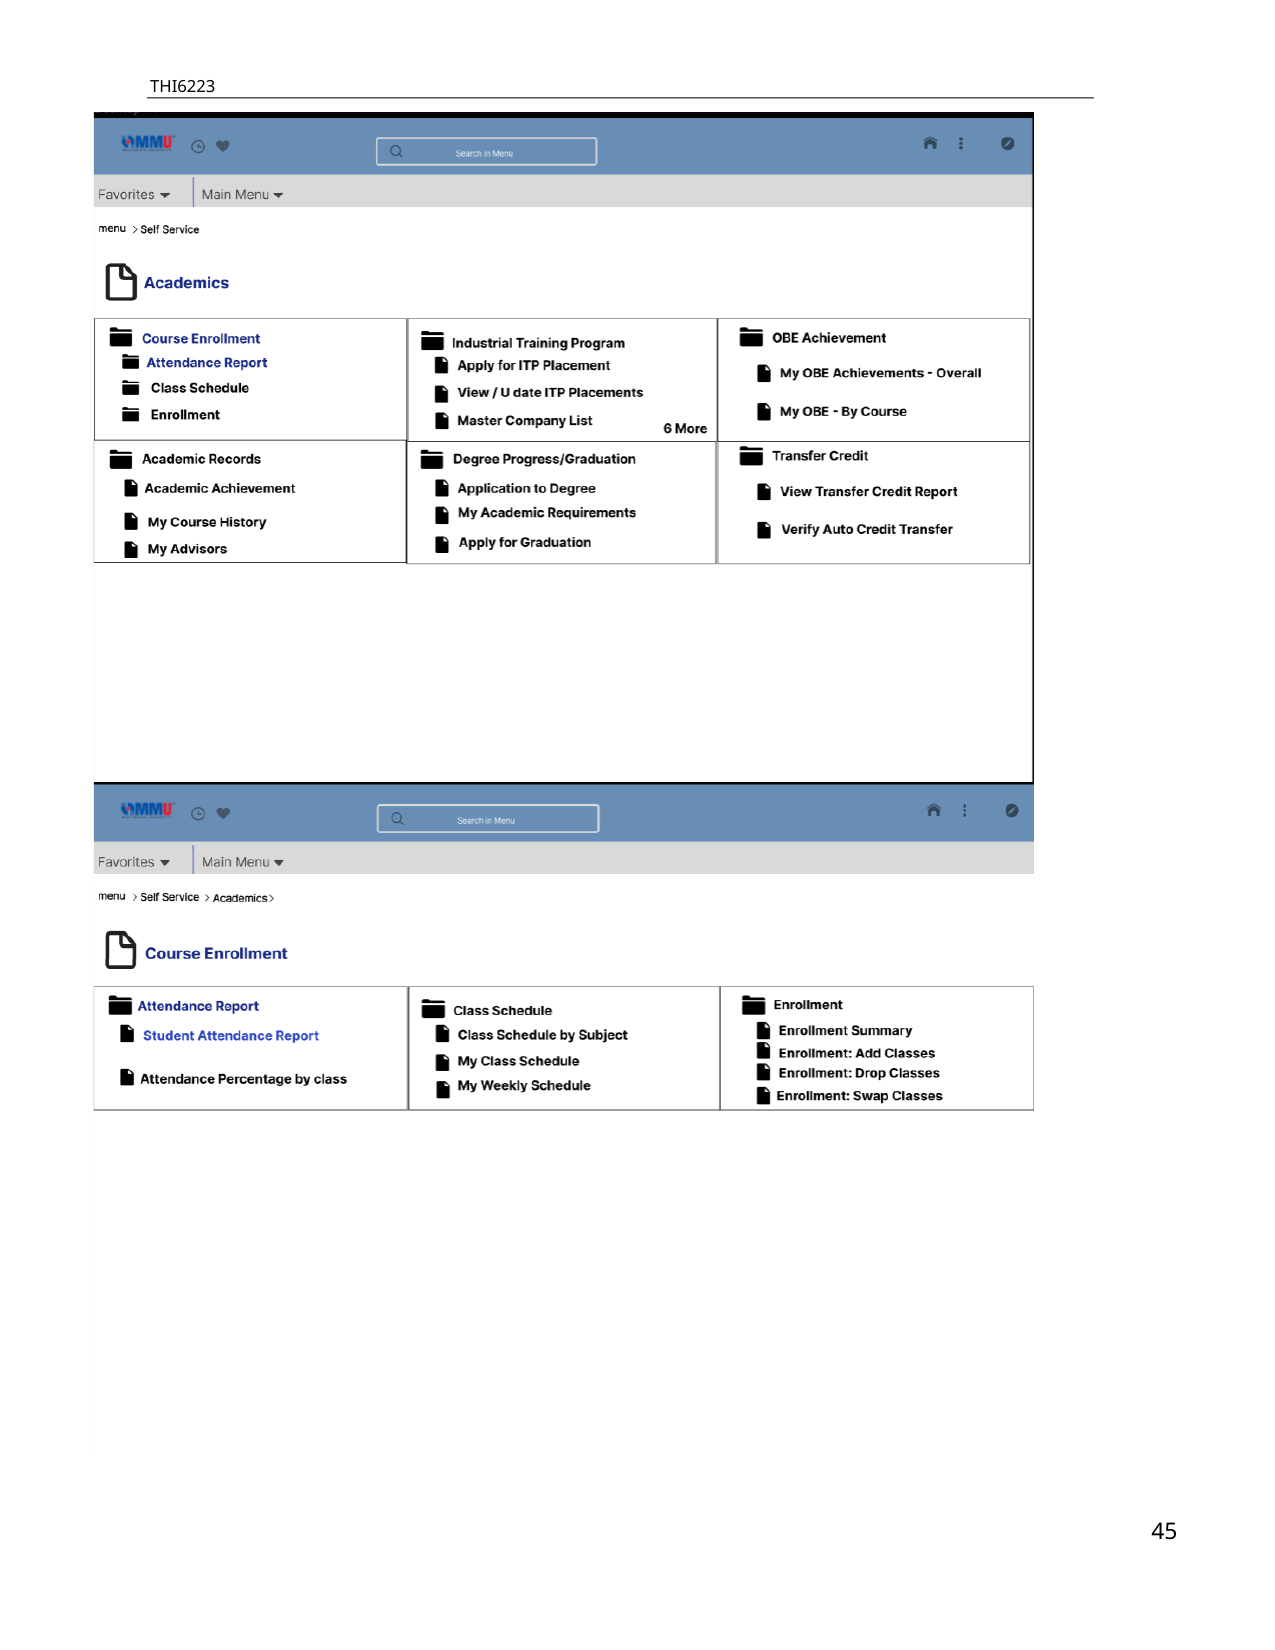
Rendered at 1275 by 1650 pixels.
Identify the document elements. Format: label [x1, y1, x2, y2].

picture [93, 112, 1034, 1451]
